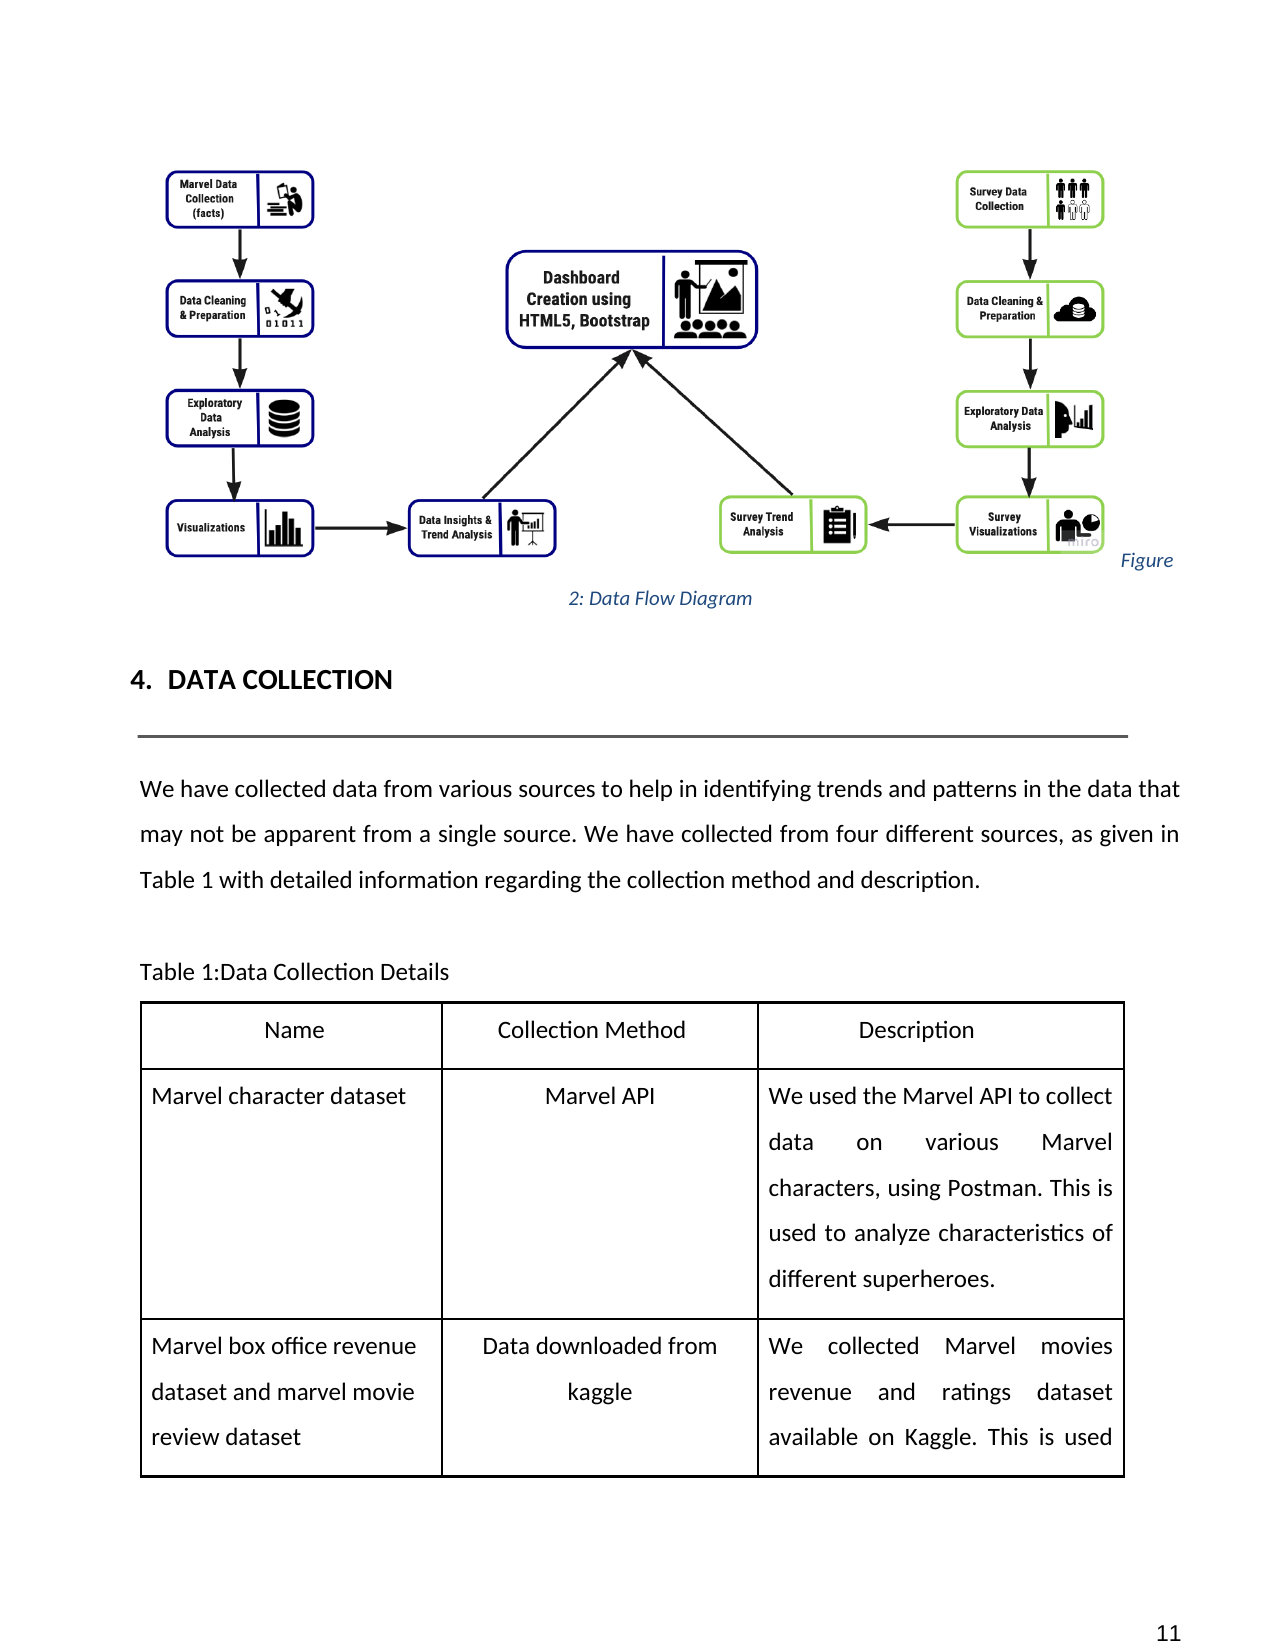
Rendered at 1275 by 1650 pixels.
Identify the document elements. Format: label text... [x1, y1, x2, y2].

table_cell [759, 1320, 1123, 1475]
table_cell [443, 1320, 757, 1475]
text Table 1:Data Collection Details [139, 956, 1181, 986]
picture [145, 147, 1121, 568]
table_header Collection Method [443, 1004, 757, 1068]
text We have collected data from various sources to help in identifying trends and patterns in the data that may not be apparent from a single source. We have collected from four different sources, as given in Table 1 with detailed information regarding the collection method and description. [139, 773, 1181, 895]
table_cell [142, 1320, 441, 1475]
table_header Name [142, 1004, 441, 1068]
subtitle DATA COLLECTION [130, 661, 1181, 697]
table_cell We used the Marvel API to collect data on various Marvel characters, using Postman. This is used to analyze characteristics of different superheroes. [759, 1070, 1123, 1317]
table_cell Marvel API [443, 1070, 757, 1317]
table_cell Marvel character dataset [142, 1070, 441, 1317]
table_header Description [759, 1004, 1123, 1068]
